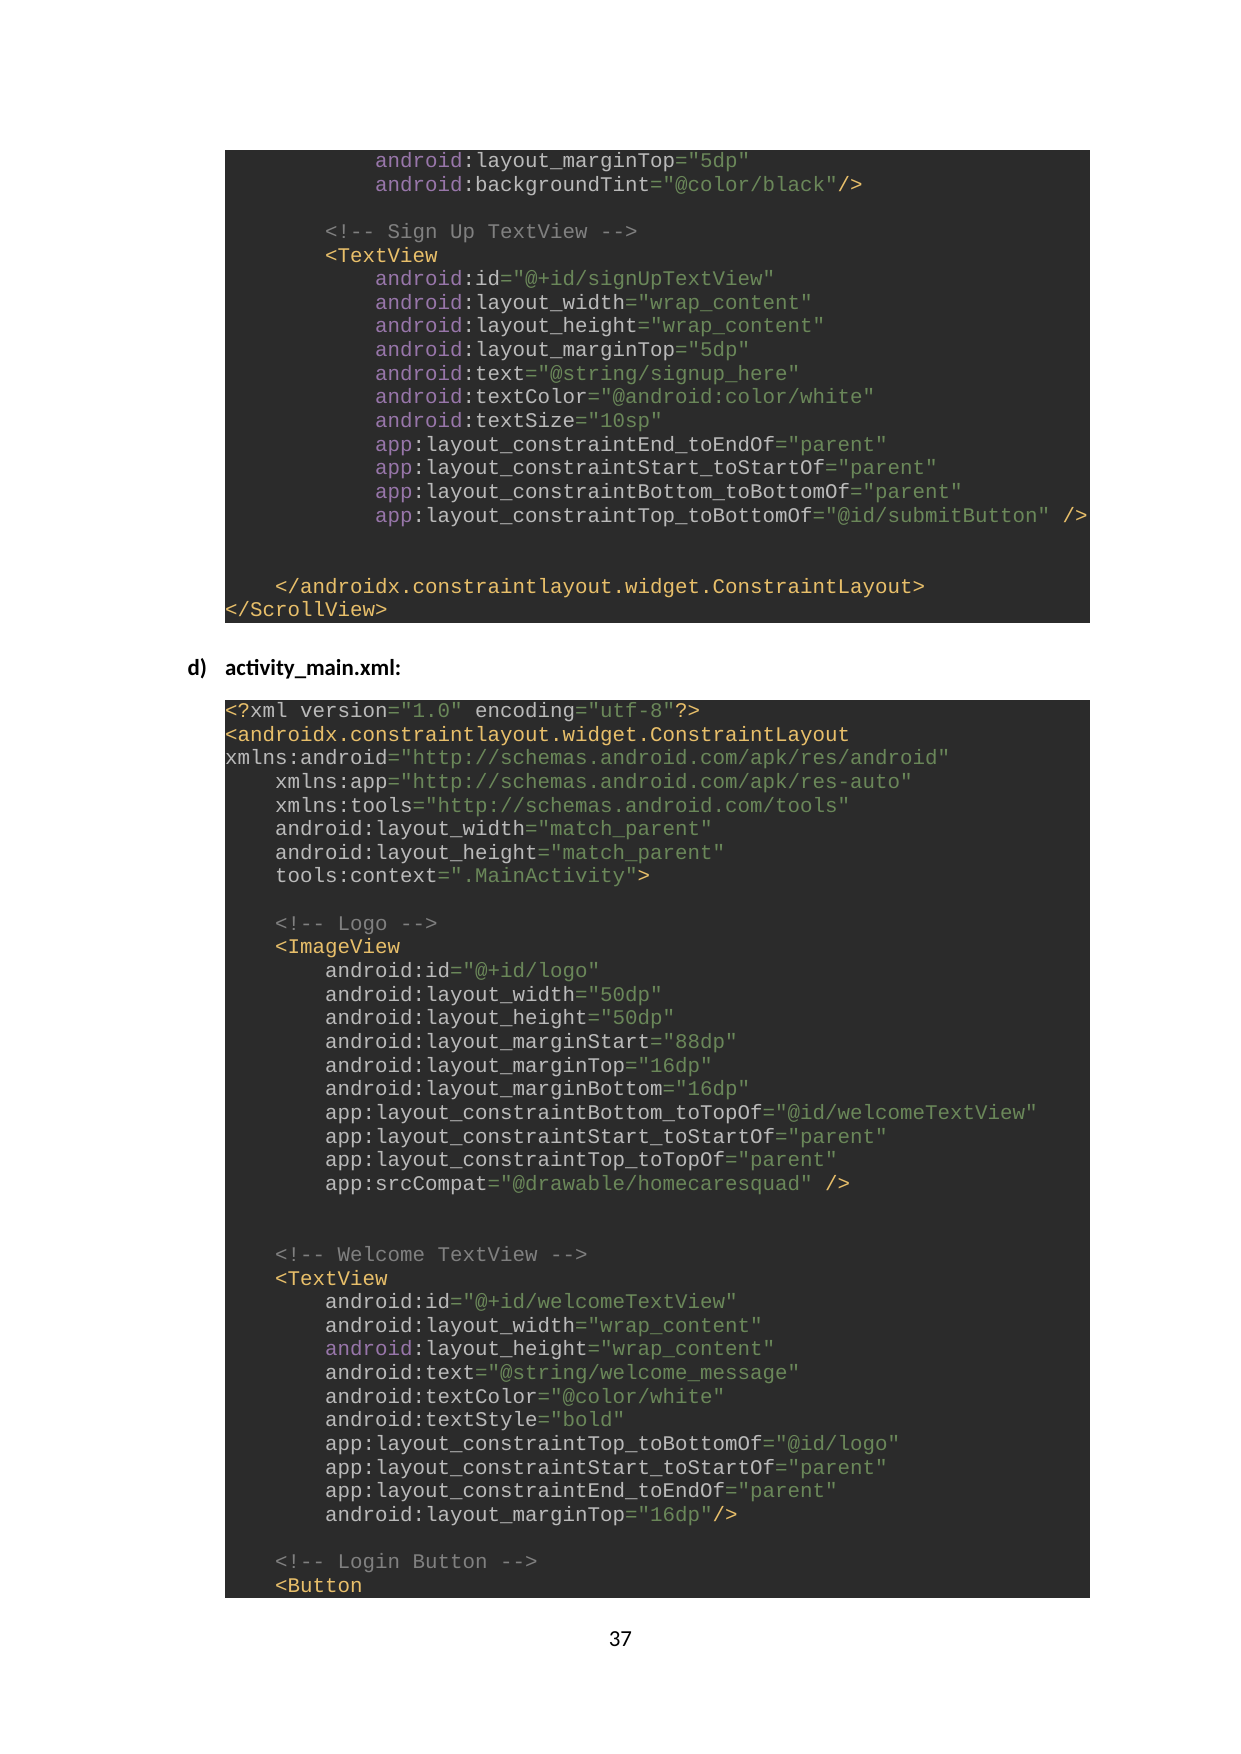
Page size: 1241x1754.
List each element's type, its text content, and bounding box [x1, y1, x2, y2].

list activity_main.xml: [187, 653, 1090, 681]
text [225, 150, 1090, 623]
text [225, 700, 1090, 1598]
